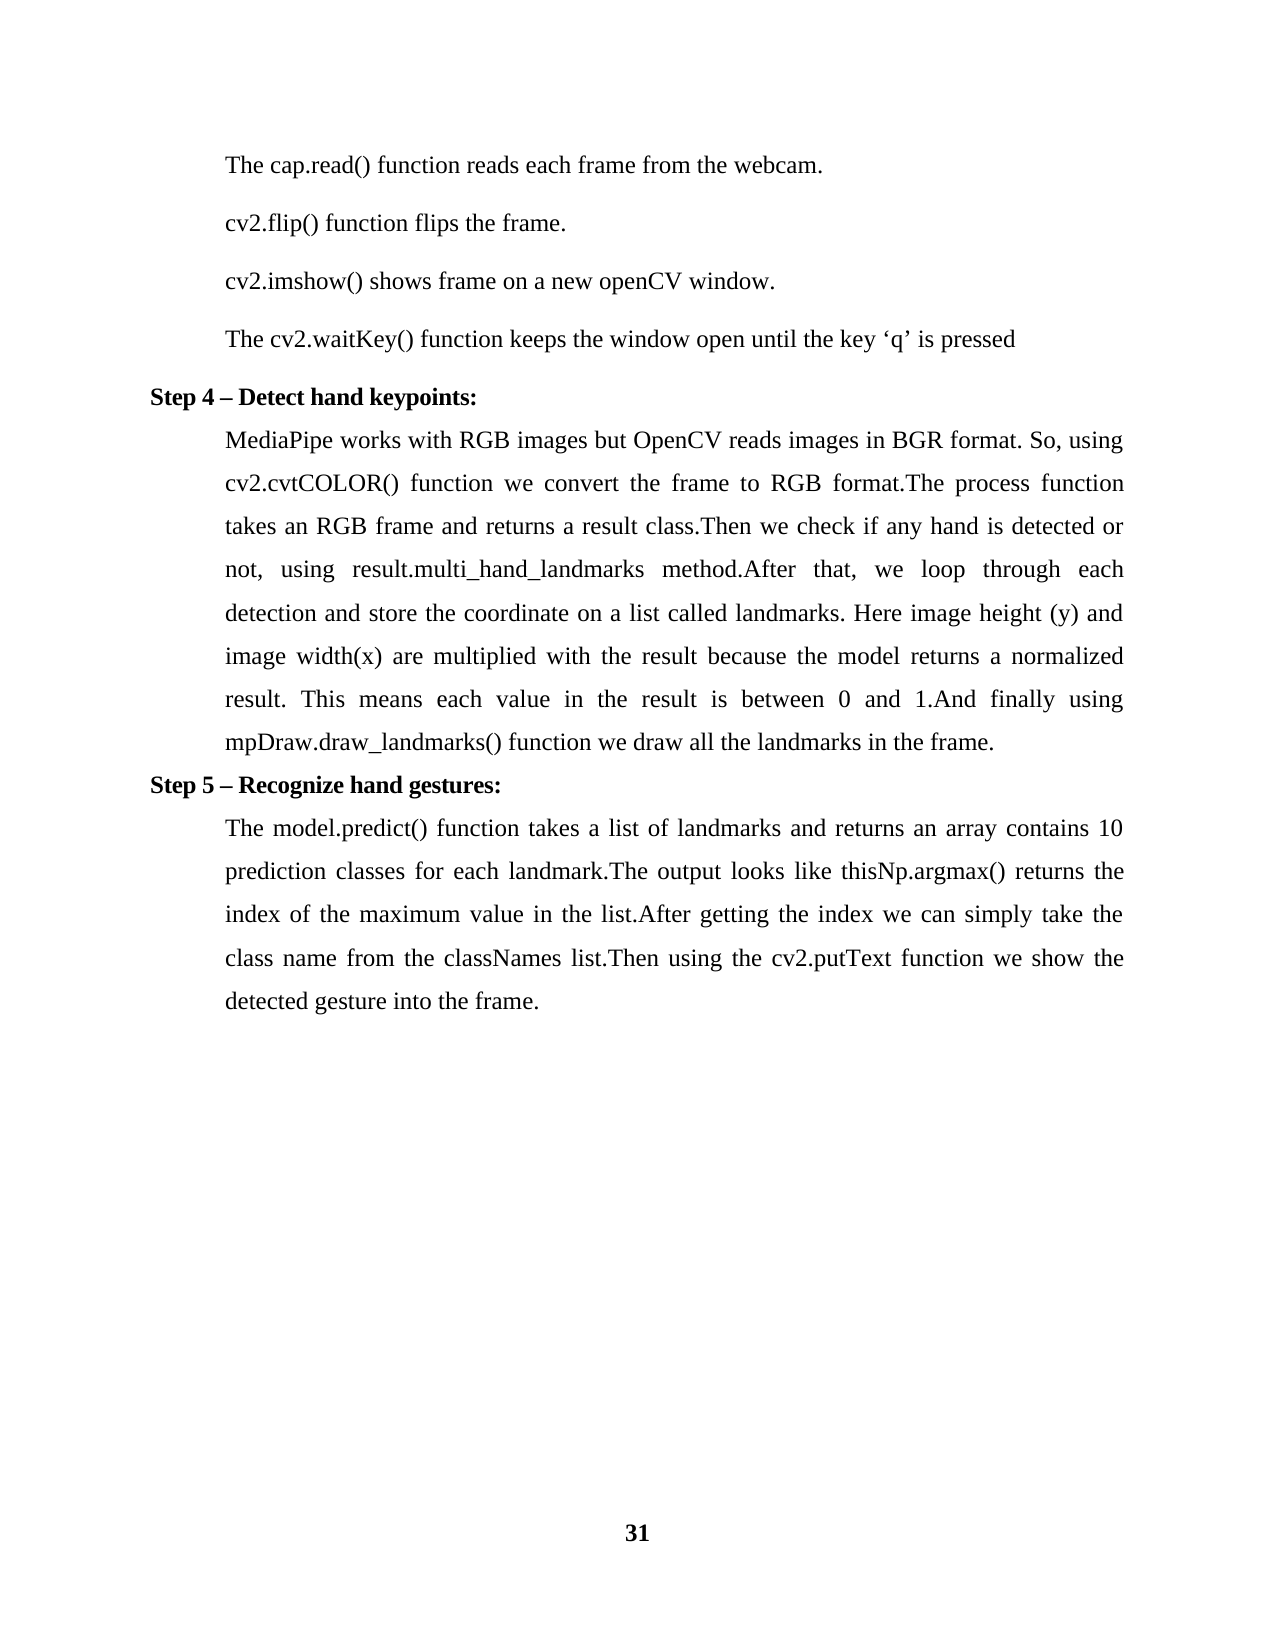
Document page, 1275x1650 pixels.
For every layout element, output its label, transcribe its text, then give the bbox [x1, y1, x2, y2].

text MediaPipe works with RGB images but OpenCV reads images in BGR format. So, using cv2.cvtCOLOR() function we convert the frame to RGB format.The process function takes an RGB frame and returns a result class.Then we check if any hand is detected or not, using result.multi_hand_landmarks method.After that, we loop through each detection and store the coordinate on a list called landmarks. Here image height (y) and image width(x) are multiplied with the result because the model returns a normalized result. This means each value in the result is between 0 and 1.And finally using mpDraw.draw_landmarks() function we draw all the landmarks in the frame. [225, 425, 1125, 756]
text The cv2.waitKey() function keeps the window open until the key ‘q’ is pressed [225, 324, 1125, 353]
text The model.predict() function takes a list of landmarks and returns an array contains 10 prediction classes for each landmark.The output looks like thisNp.argmax() returns the index of the maximum value in the list.After getting the index we can simply take the class name from the classNames list.Then using the cv2.putText function we show the detected gesture into the frame. [225, 813, 1125, 1014]
text The cap.read() function reads each frame from the webcam. [225, 150, 1125, 179]
text Step 4 – Detect hand keypoints: [150, 382, 1125, 411]
text Step 5 – Recognize hand gestures: [150, 770, 1125, 799]
text cv2.flip() function flips the frame. [225, 208, 1125, 237]
text cv2.imshow() shows frame on a new openCV window. [225, 266, 1125, 295]
